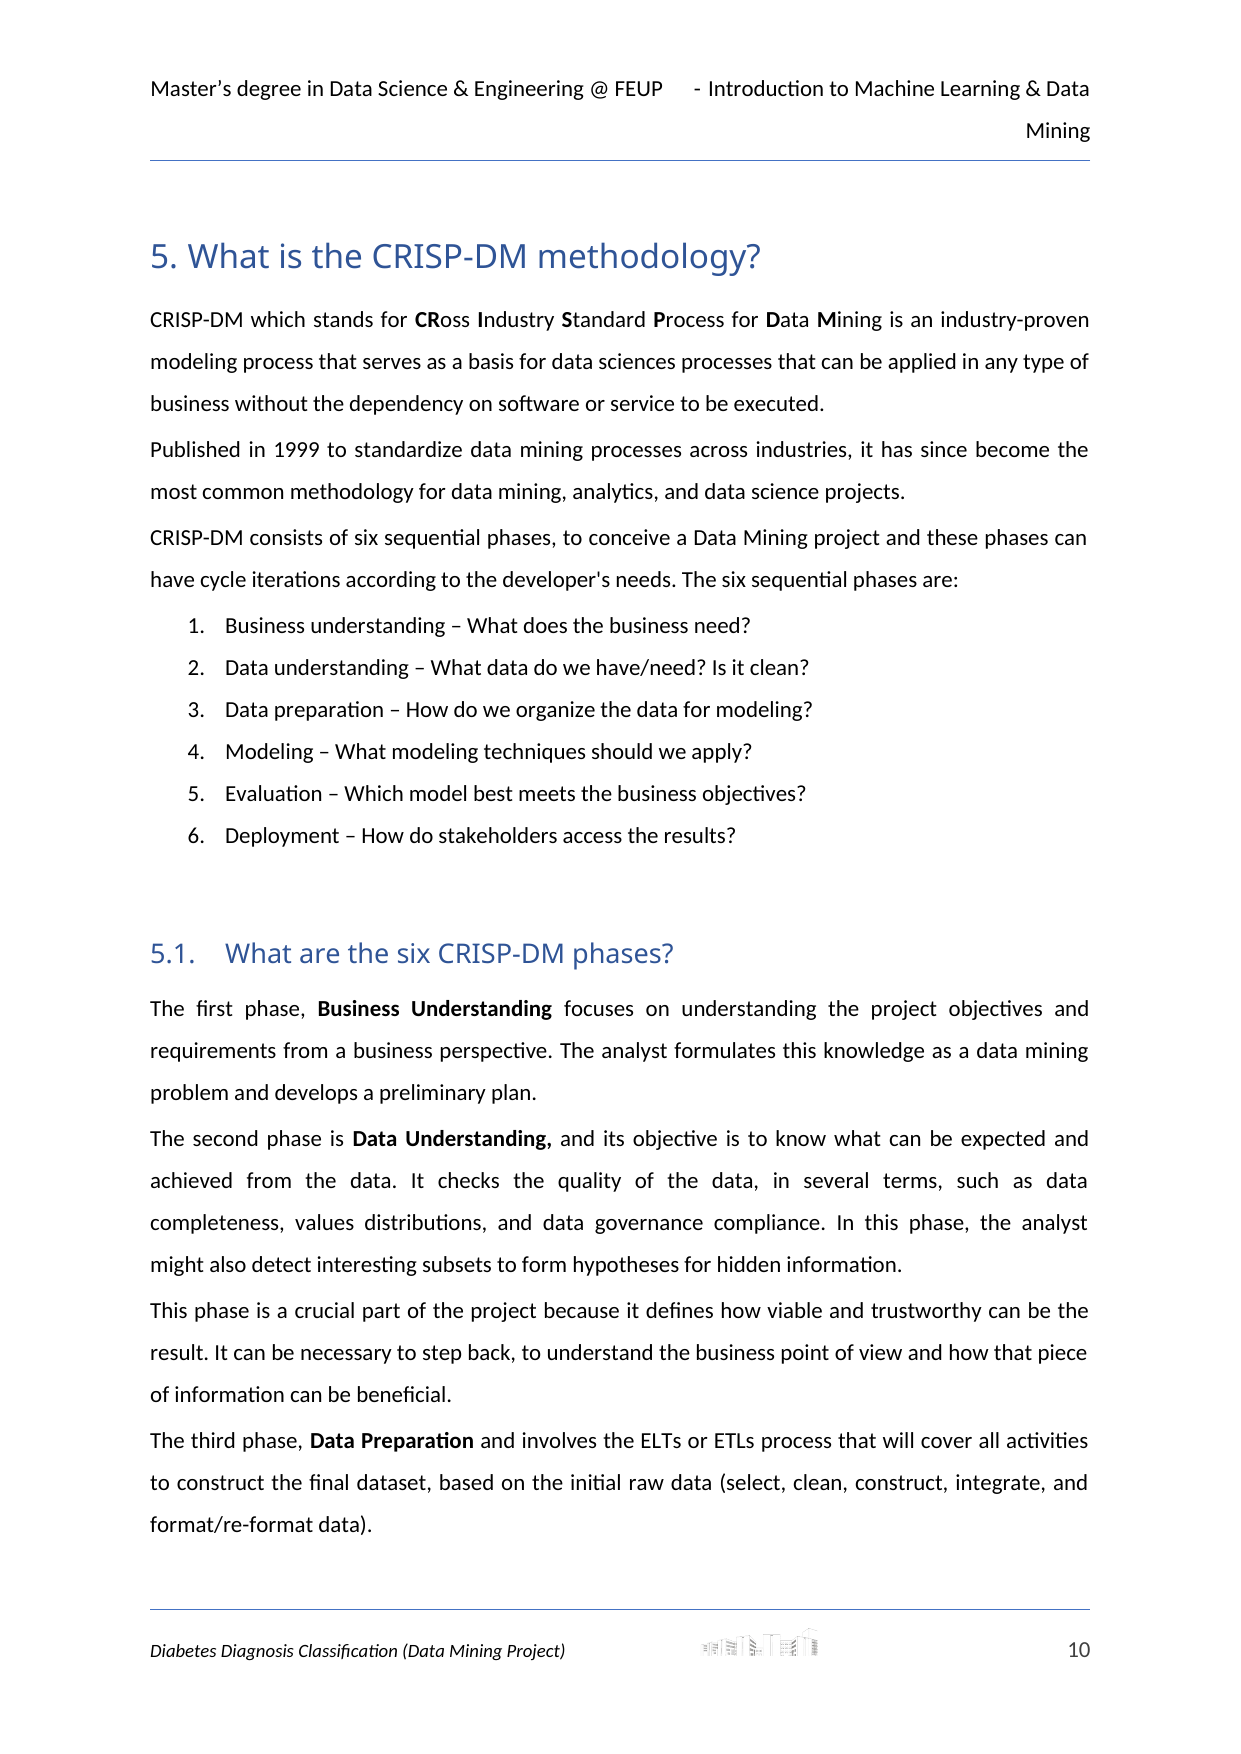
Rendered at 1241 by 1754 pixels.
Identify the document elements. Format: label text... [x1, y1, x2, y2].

text This phase is a crucial part of the project because it defines how viable and trustworthy can be the result. It can be necessary to step back, to understand the business point of view and how that piece of information can be beneficial. [150, 1296, 1090, 1408]
list Deployment – How do stakeholders access the results? [187, 821, 1090, 849]
subtitle What are the six CRISP-DM phases? [150, 934, 1090, 971]
text The third phase, Data Preparation and involves the ELTs or ETLs process that will cover all activities to construct the final dataset, based on the initial raw data (select, clean, construct, integrate, and format/re-format data). [150, 1426, 1090, 1538]
picture [700, 1626, 819, 1658]
list Evaluation – Which model best meets the business objectives? [187, 779, 1090, 807]
list Business understanding – What does the business need? [187, 612, 1090, 639]
list Data understanding – What data do we have/need? Is it clean? [187, 653, 1090, 682]
list Modeling – What modeling techniques should we apply? [187, 737, 1090, 766]
text CRISP-DM which stands for CRoss Industry Standard Process for Data Mining is an industry-proven modeling process that serves as a basis for data sciences processes that can be applied in any type of business without the dependency on software or service to be executed. [150, 305, 1090, 417]
text The first phase, Business Understanding focuses on understanding the project objectives and requirements from a business perspective. The analyst formulates this knowledge as a data mining problem and develops a preliminary plan. [150, 994, 1090, 1106]
text Published in 1999 to standardize data mining processes across industries, it has since become the most common methodology for data mining, analytics, and data science projects. [150, 435, 1090, 505]
list Data preparation – How do we organize the data for modeling? [187, 696, 1090, 723]
text CRISP-DM consists of six sequential phases, to conceive a Data Mining project and these phases can have cycle iterations according to the developer's needs. The six sequential phases are: [150, 523, 1090, 593]
text The second phase is Data Understanding, and its objective is to know what can be expected and achieved from the data. It checks the quality of the data, in several terms, such as data completeness, values distributions, and data governance compliance. In this phase, the analyst might also detect interesting subsets to form hypotheses for hidden information. [150, 1124, 1090, 1278]
subtitle What is the CRISP-DM methodology? [150, 233, 1090, 278]
